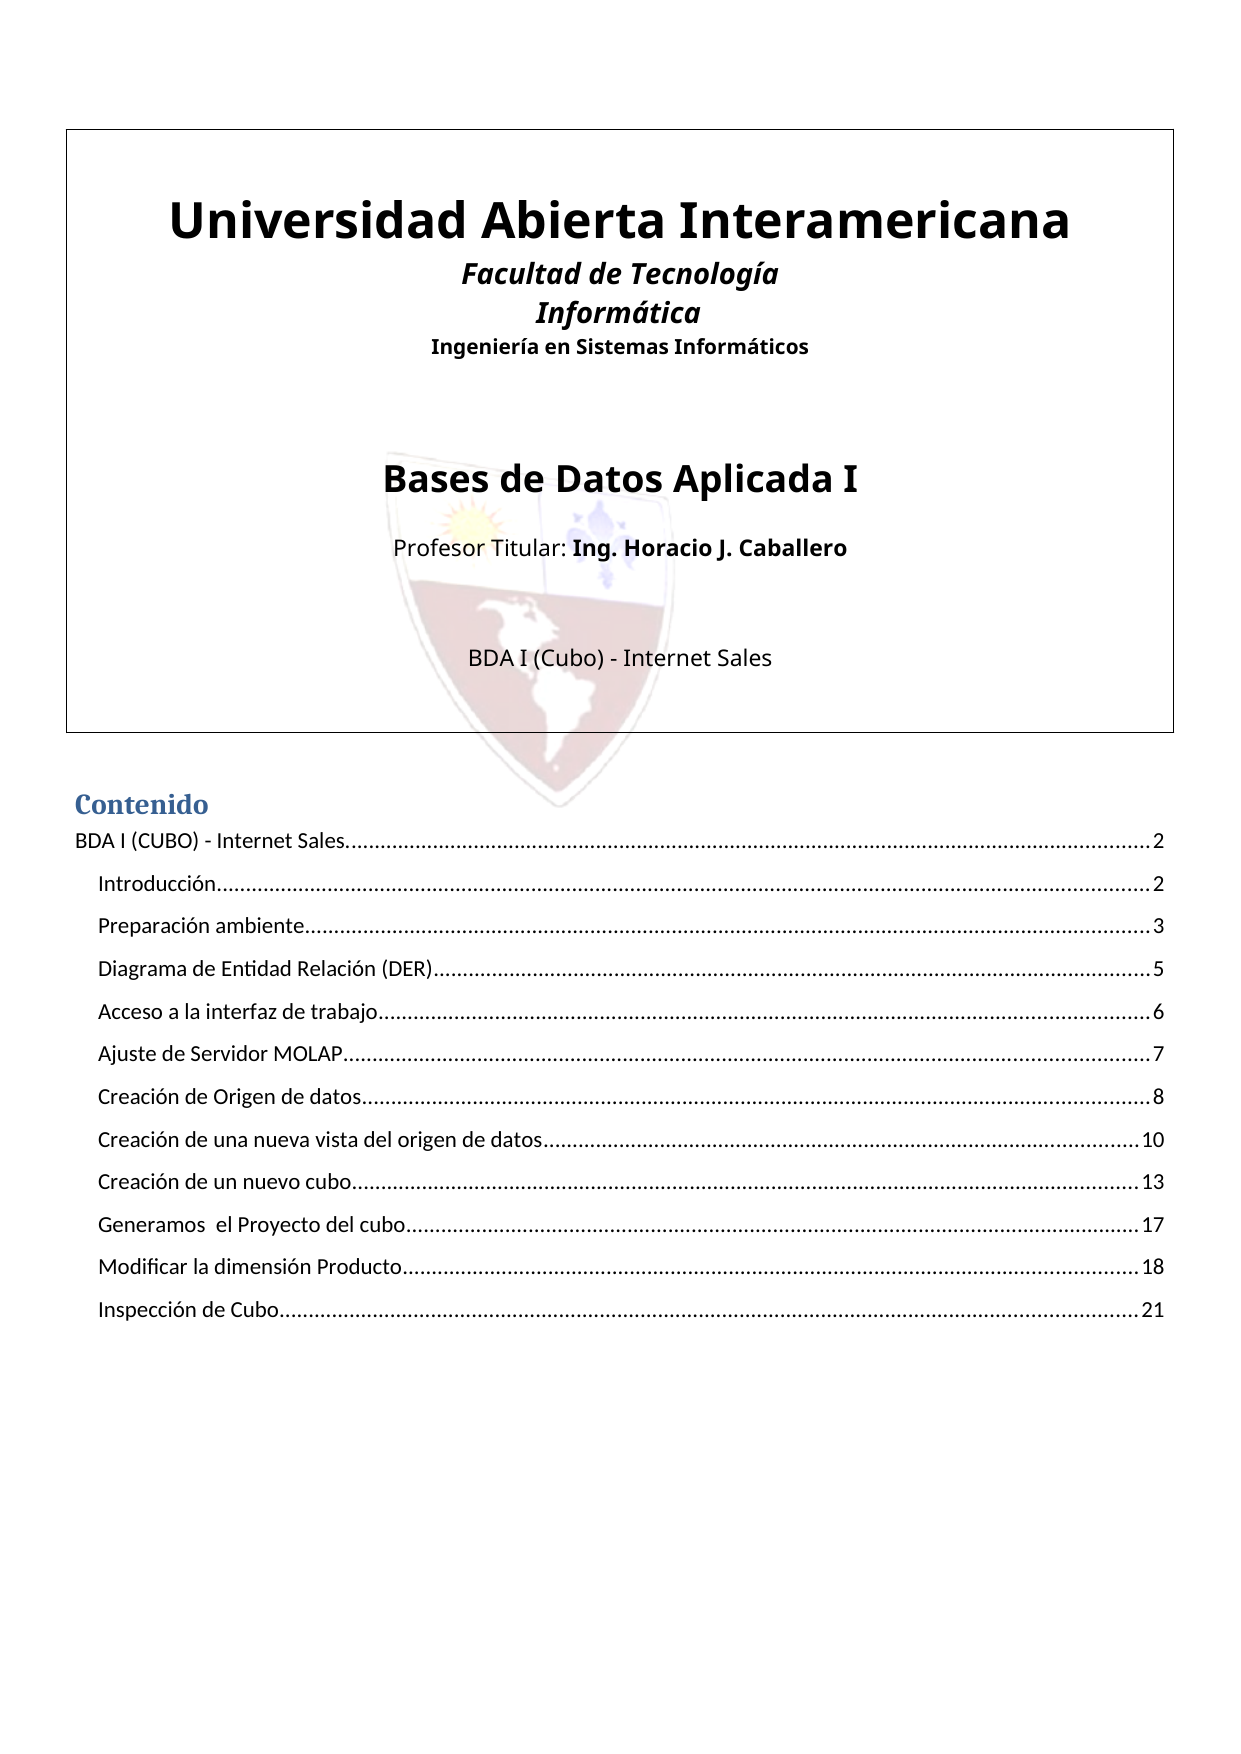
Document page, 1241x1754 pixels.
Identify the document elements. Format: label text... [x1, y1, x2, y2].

text Bases de Datos Aplicada I [67, 449, 1173, 503]
text Ingeniería en Sistemas Informáticos [75, 332, 1165, 361]
subtitle Facultad de Tecnología [75, 253, 1165, 293]
subtitle Universidad Abierta Interamericana [67, 182, 1173, 253]
subtitle Informática [75, 293, 1165, 332]
text Profesor Titular: Ing. Horacio J. Caballero [67, 529, 1173, 563]
text BDA I (Cubo) - Internet Sales [67, 639, 1173, 673]
